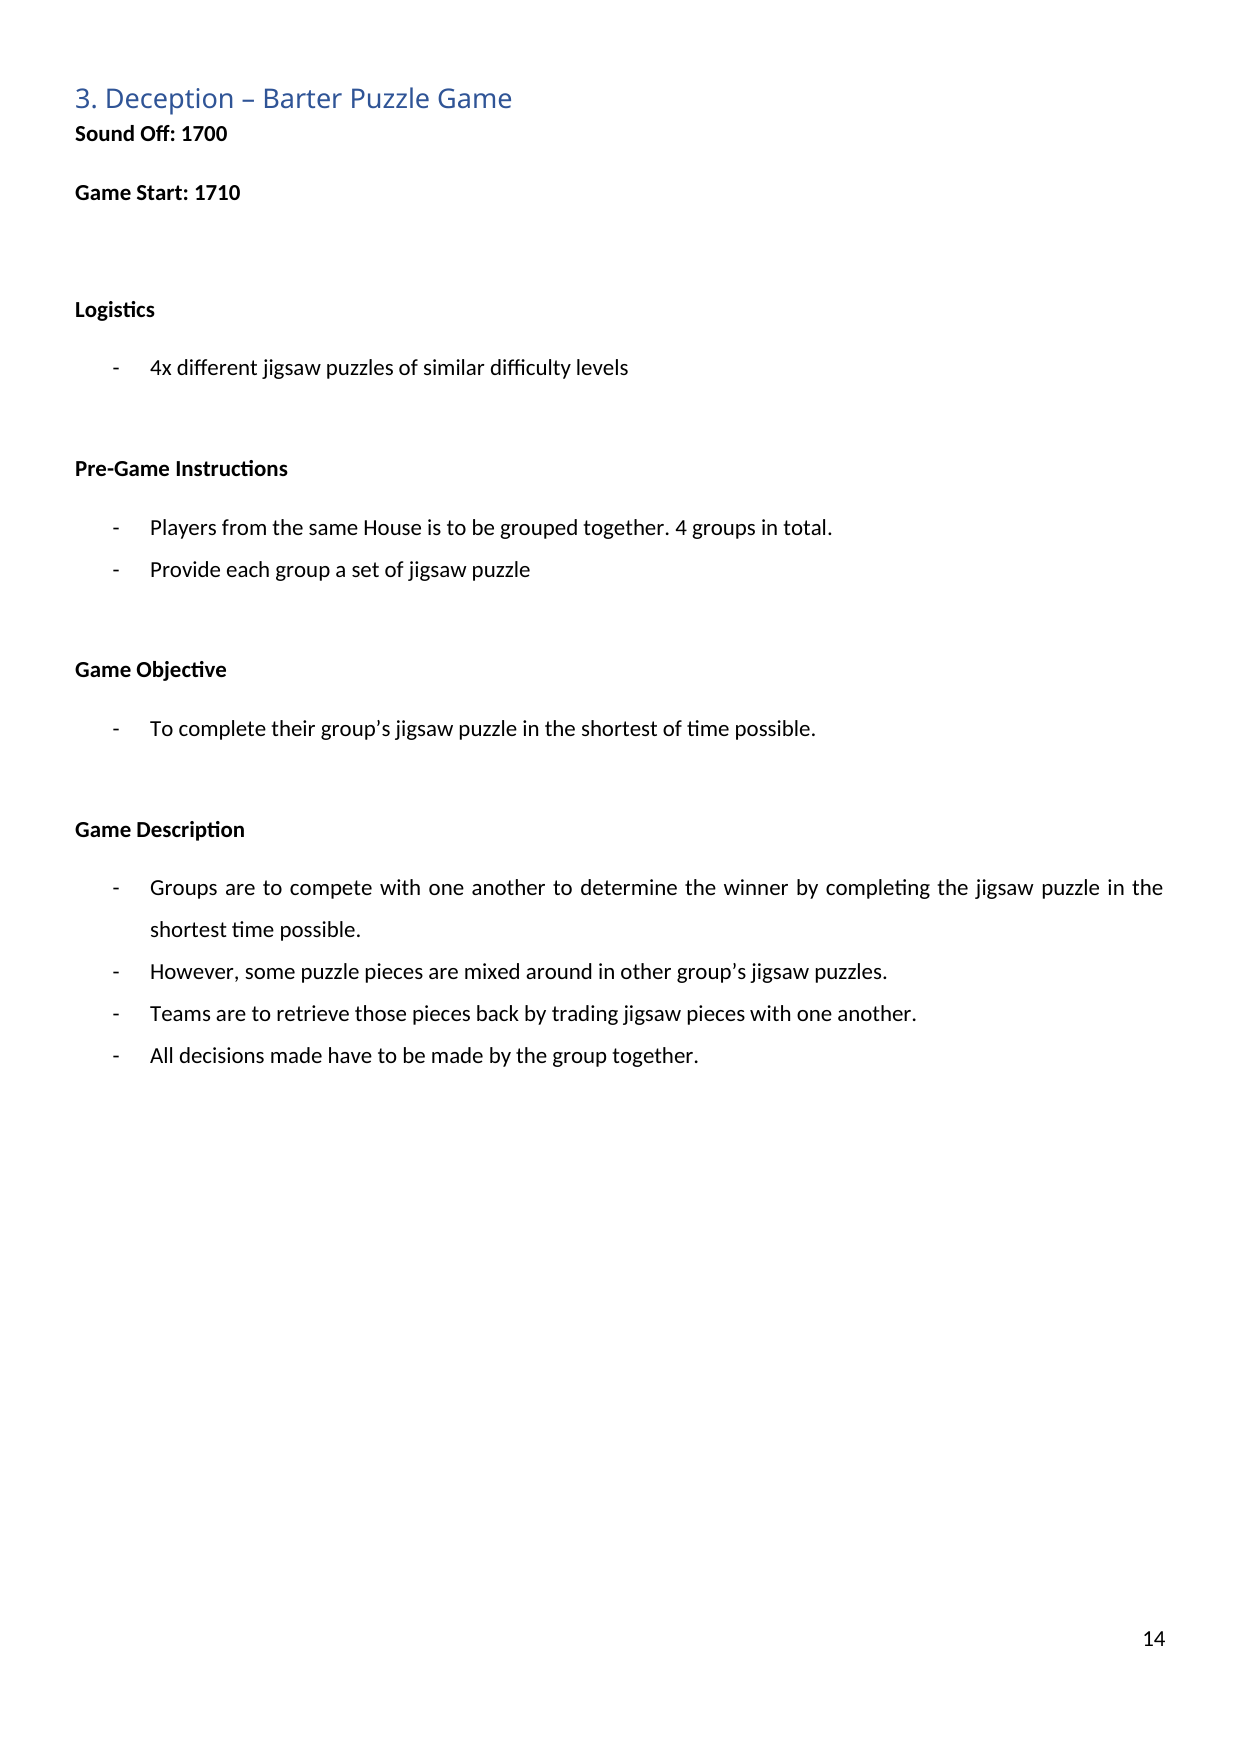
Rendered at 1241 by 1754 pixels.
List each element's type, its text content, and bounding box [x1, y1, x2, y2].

subtitle 3. Deception – Barter Puzzle Game [75, 79, 1165, 116]
list All decisions made have to be made by the group together. [112, 1041, 1165, 1069]
text Game Objective [75, 655, 1165, 683]
text Game Description [75, 815, 1165, 843]
list Groups are to compete with one another to determine the winner by completing the jigsaw puzzle in the shortest time possible. [112, 873, 1165, 943]
text Game Start: 1710 [75, 178, 1165, 206]
list Players from the same House is to be grouped together. 4 groups in total. [112, 513, 1165, 541]
text Pre-Game Instructions [75, 454, 1165, 482]
list Teams are to retrieve those pieces back by trading jigsaw pieces with one another. [112, 999, 1165, 1027]
text Logistics [75, 295, 1165, 323]
list To complete their group’s jigsaw puzzle in the shortest of time possible. [112, 714, 1165, 742]
list 4x different jigsaw puzzles of similar difficulty levels [112, 353, 1165, 382]
list Provide each group a set of jigsaw puzzle [112, 555, 1165, 583]
list However, some puzzle pieces are mixed around in other group’s jigsaw puzzles. [112, 957, 1165, 985]
text Sound Off: 1700 [75, 119, 1165, 147]
